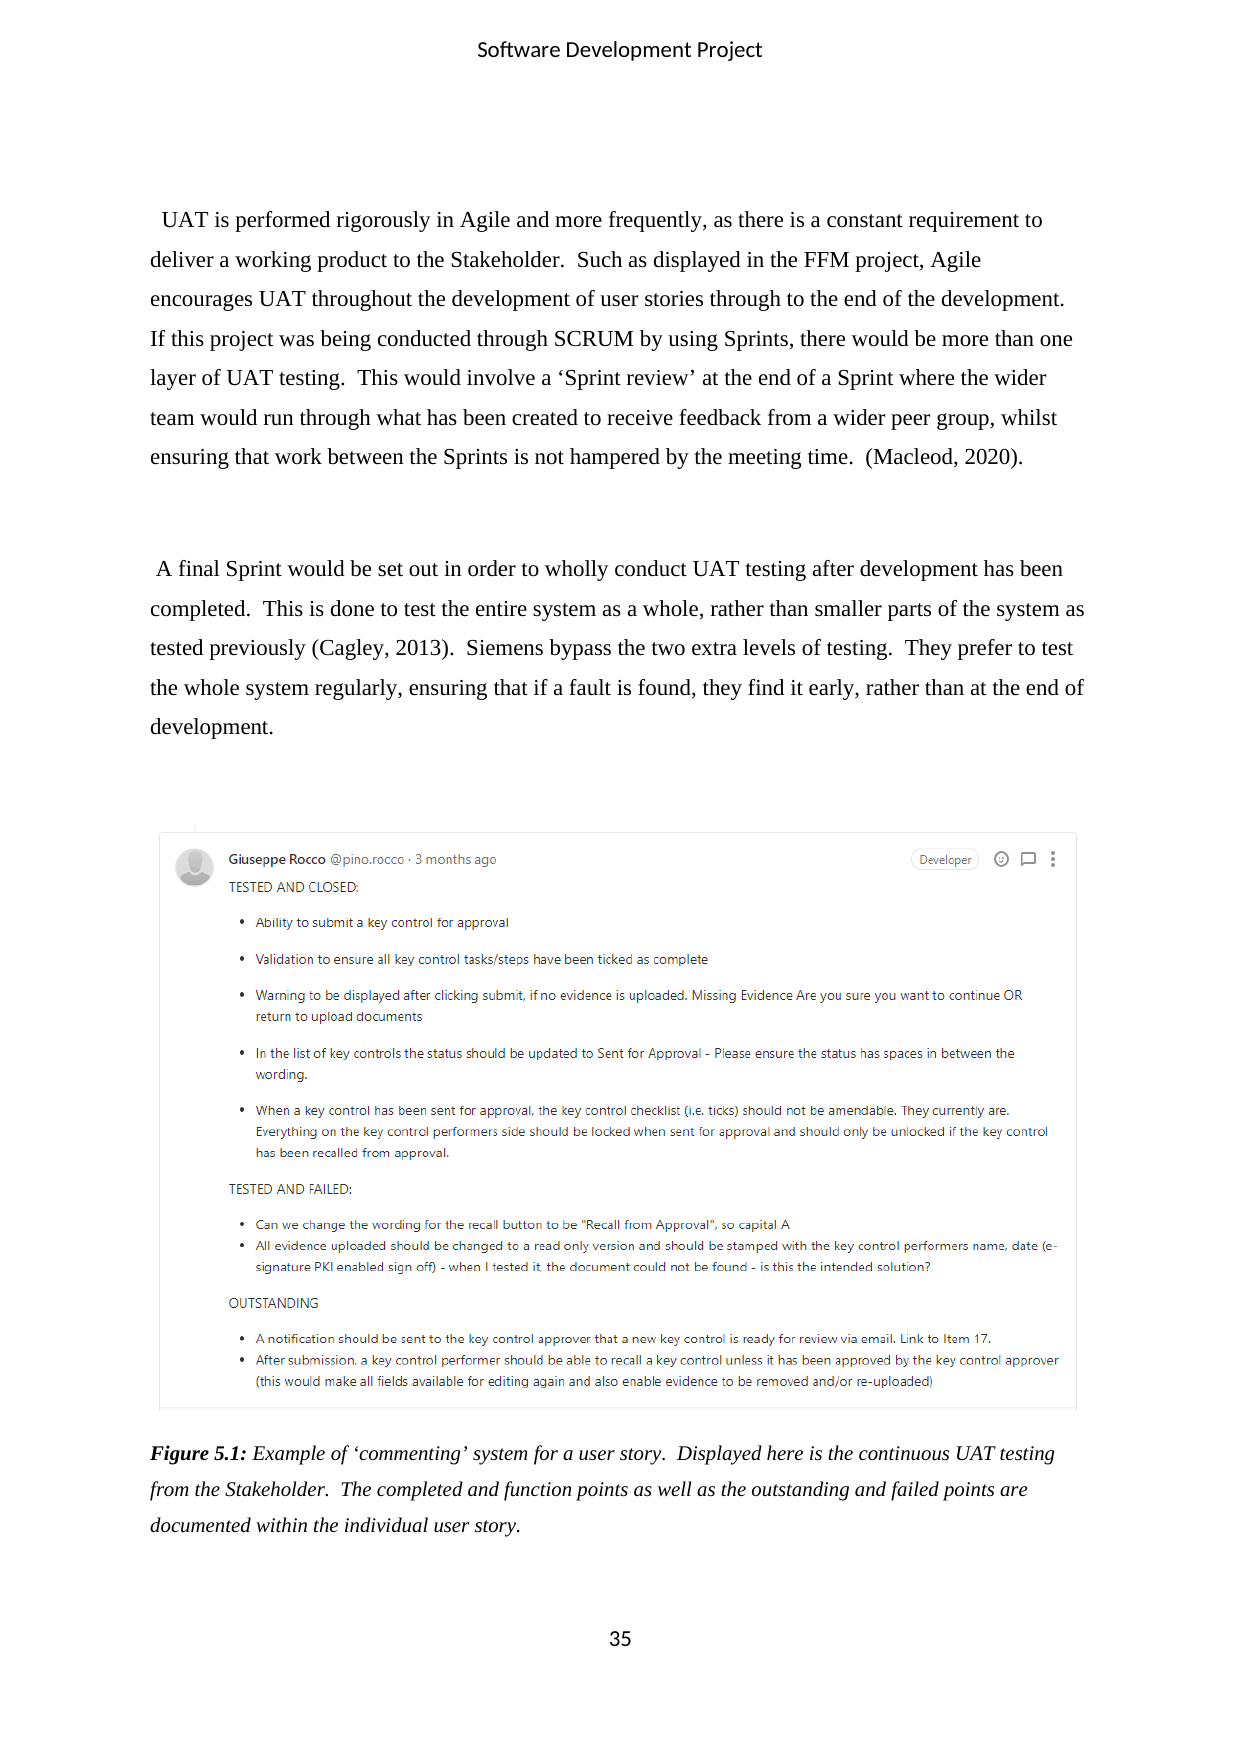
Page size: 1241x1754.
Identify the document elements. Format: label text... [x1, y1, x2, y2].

text A final Sprint would be set out in order to wholly conduct UAT testing after development has been completed. This is done to test the entire system as a whole, rather than smaller parts of the system as tested previously (Cagley, 2013). Siemens bypass the two extra levels of testing. They prefer to test the whole system regularly, ensuring that if a fault is found, they find it early, rather than at the end of development. [150, 555, 1090, 739]
text Figure 5.1: Example of ‘commenting’ system for a user story. Displayed here is the continuous UAT testing from the Stakeholder. The completed and function points as well as the outstanding and failed points are documented within the individual user story. [150, 1441, 1090, 1537]
picture [150, 825, 1091, 1411]
text UAT is performed rigorously in Agile and more frequently, as there is a constant requirement to deliver a working product to the Stakeholder. Such as displayed in the FFM project, Agile encourages UAT throughout the development of user stories through to the end of the development. If this project was being conducted through SCRUM by using Sprints, there would be more than one layer of UAT testing. This would involve a ‘Sprint review’ at the end of a Sprint where the wider team would run through what has been created to receive feedback from a wider peer group, whilst ensuring that work between the Sprints is not hampered by the meeting time. (Macleod, 2020). [150, 206, 1090, 469]
